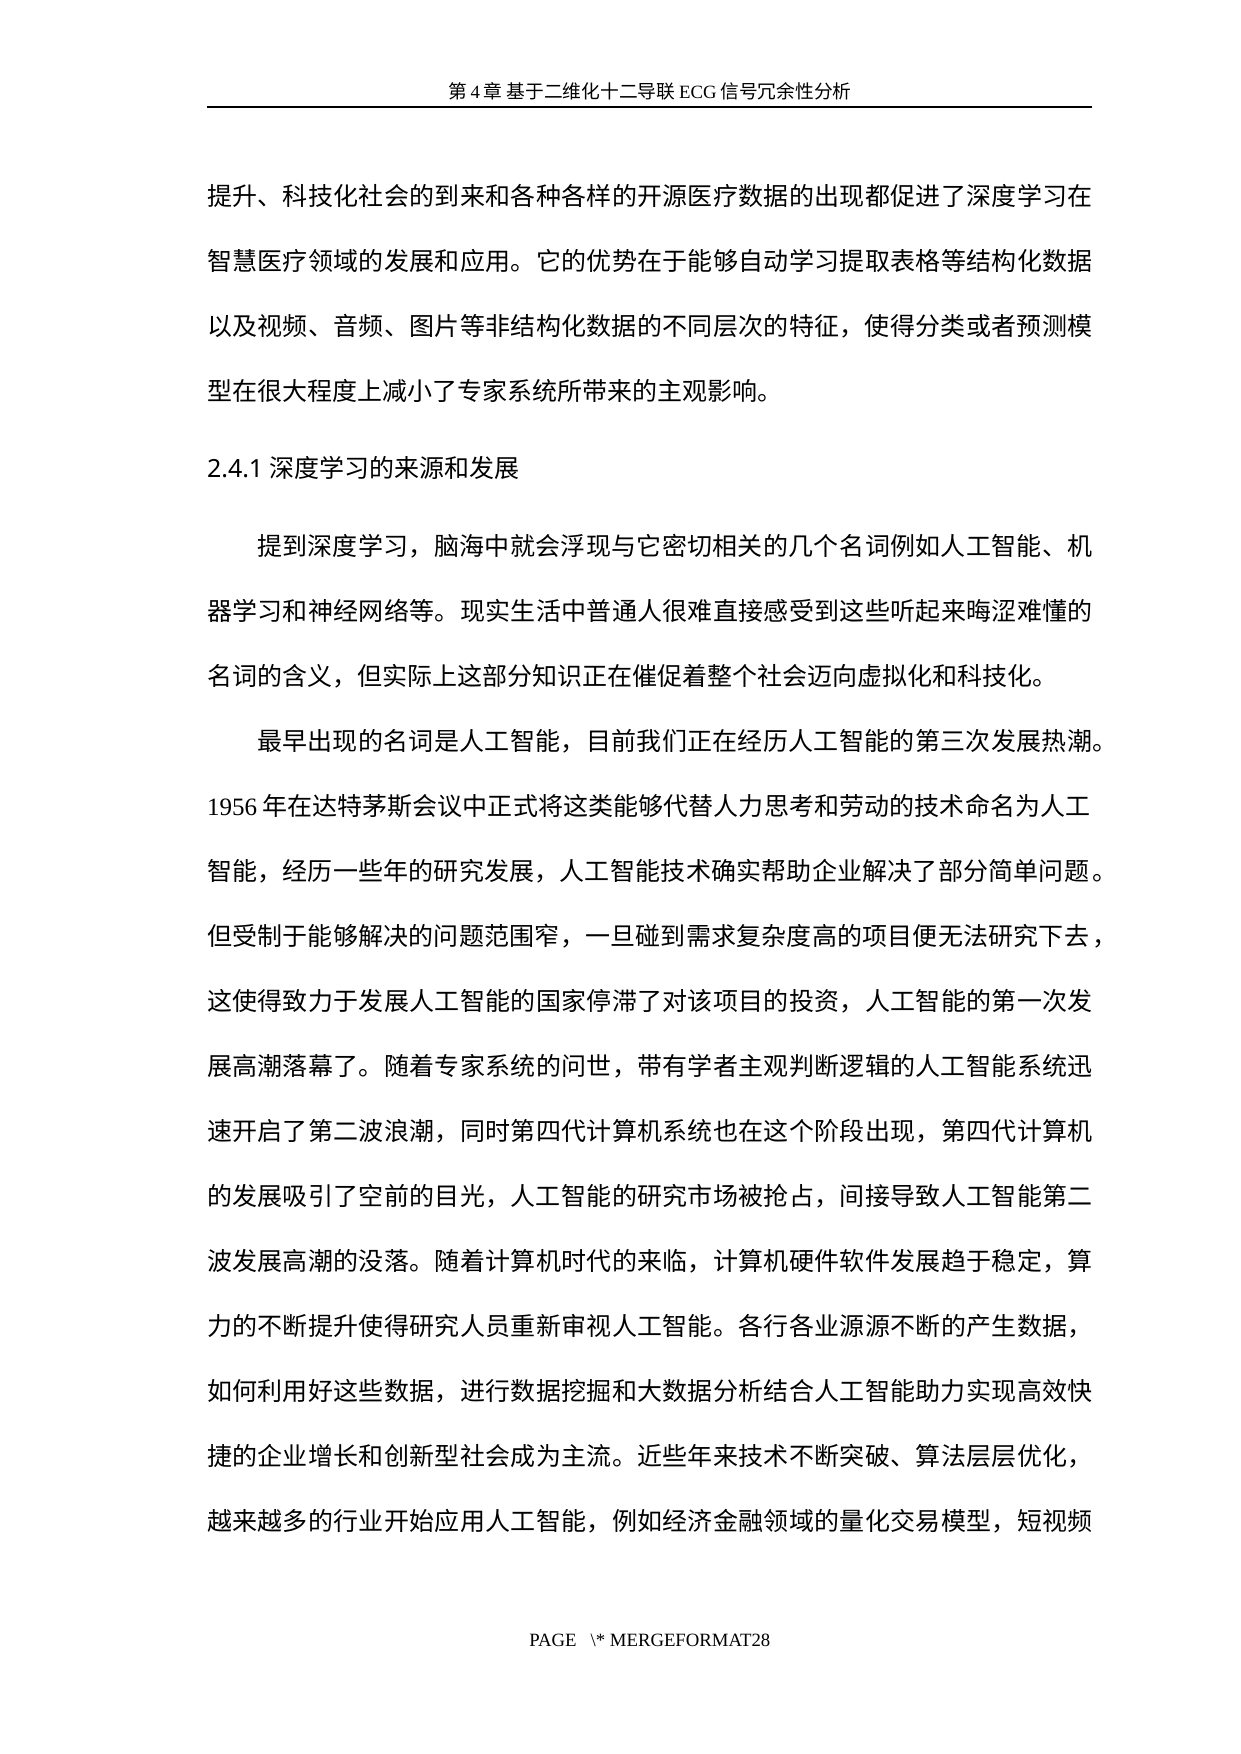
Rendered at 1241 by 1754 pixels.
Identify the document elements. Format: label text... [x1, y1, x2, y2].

text 提到深度学习，脑海中就会浮现与它密切相关的几个名词例如人工智能、机器学习和神经网络等。现实生活中普通人很难直接感受到这些听起来晦涩难懂的名词的含义，但实际上这部分知识正在催促着整个社会迈向虚拟化和科技化。 [207, 512, 1092, 707]
subtitle 2.4.1 深度学习的来源和发展 [207, 434, 1092, 499]
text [207, 162, 1092, 422]
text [207, 707, 1092, 1552]
